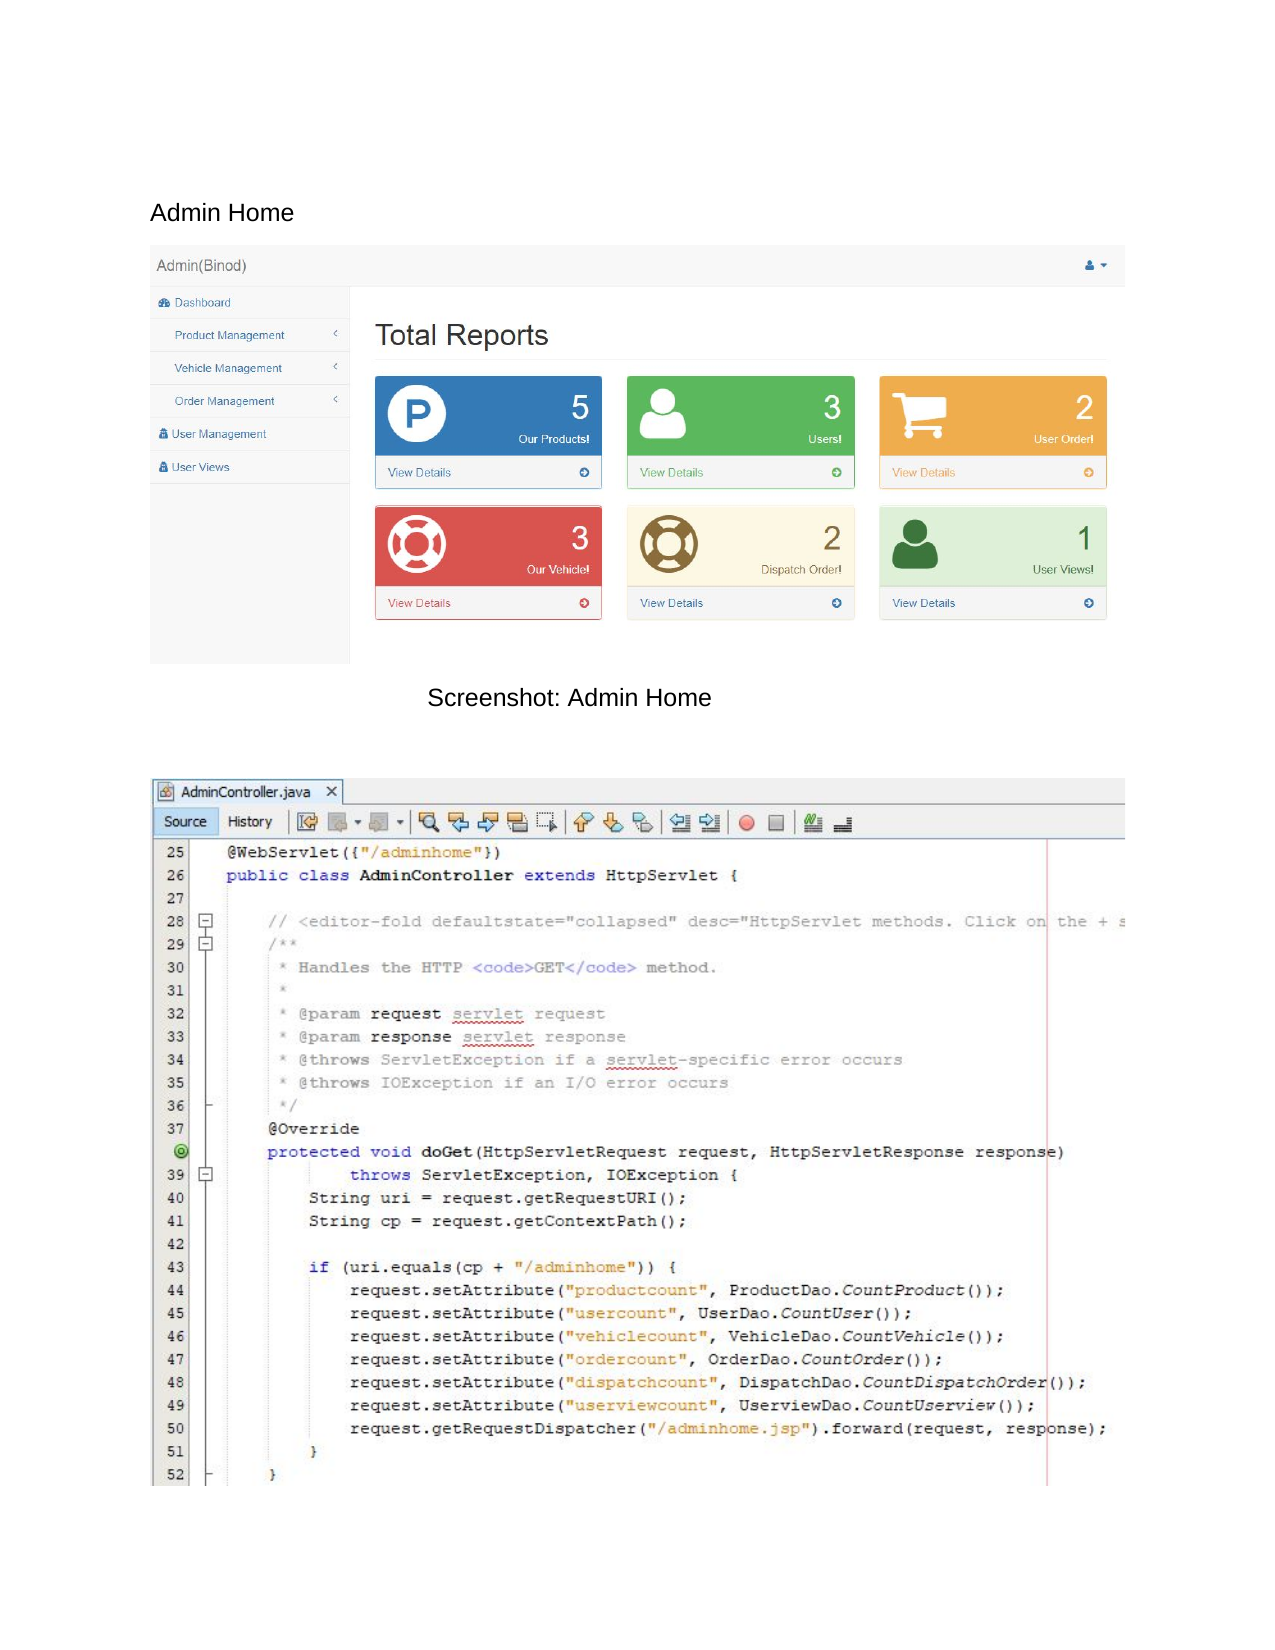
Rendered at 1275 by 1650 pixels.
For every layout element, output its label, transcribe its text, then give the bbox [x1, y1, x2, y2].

text Admin Home [150, 198, 1125, 226]
picture [150, 245, 1125, 664]
text Screenshot: Admin Home [150, 683, 1125, 712]
picture [150, 778, 1125, 1486]
